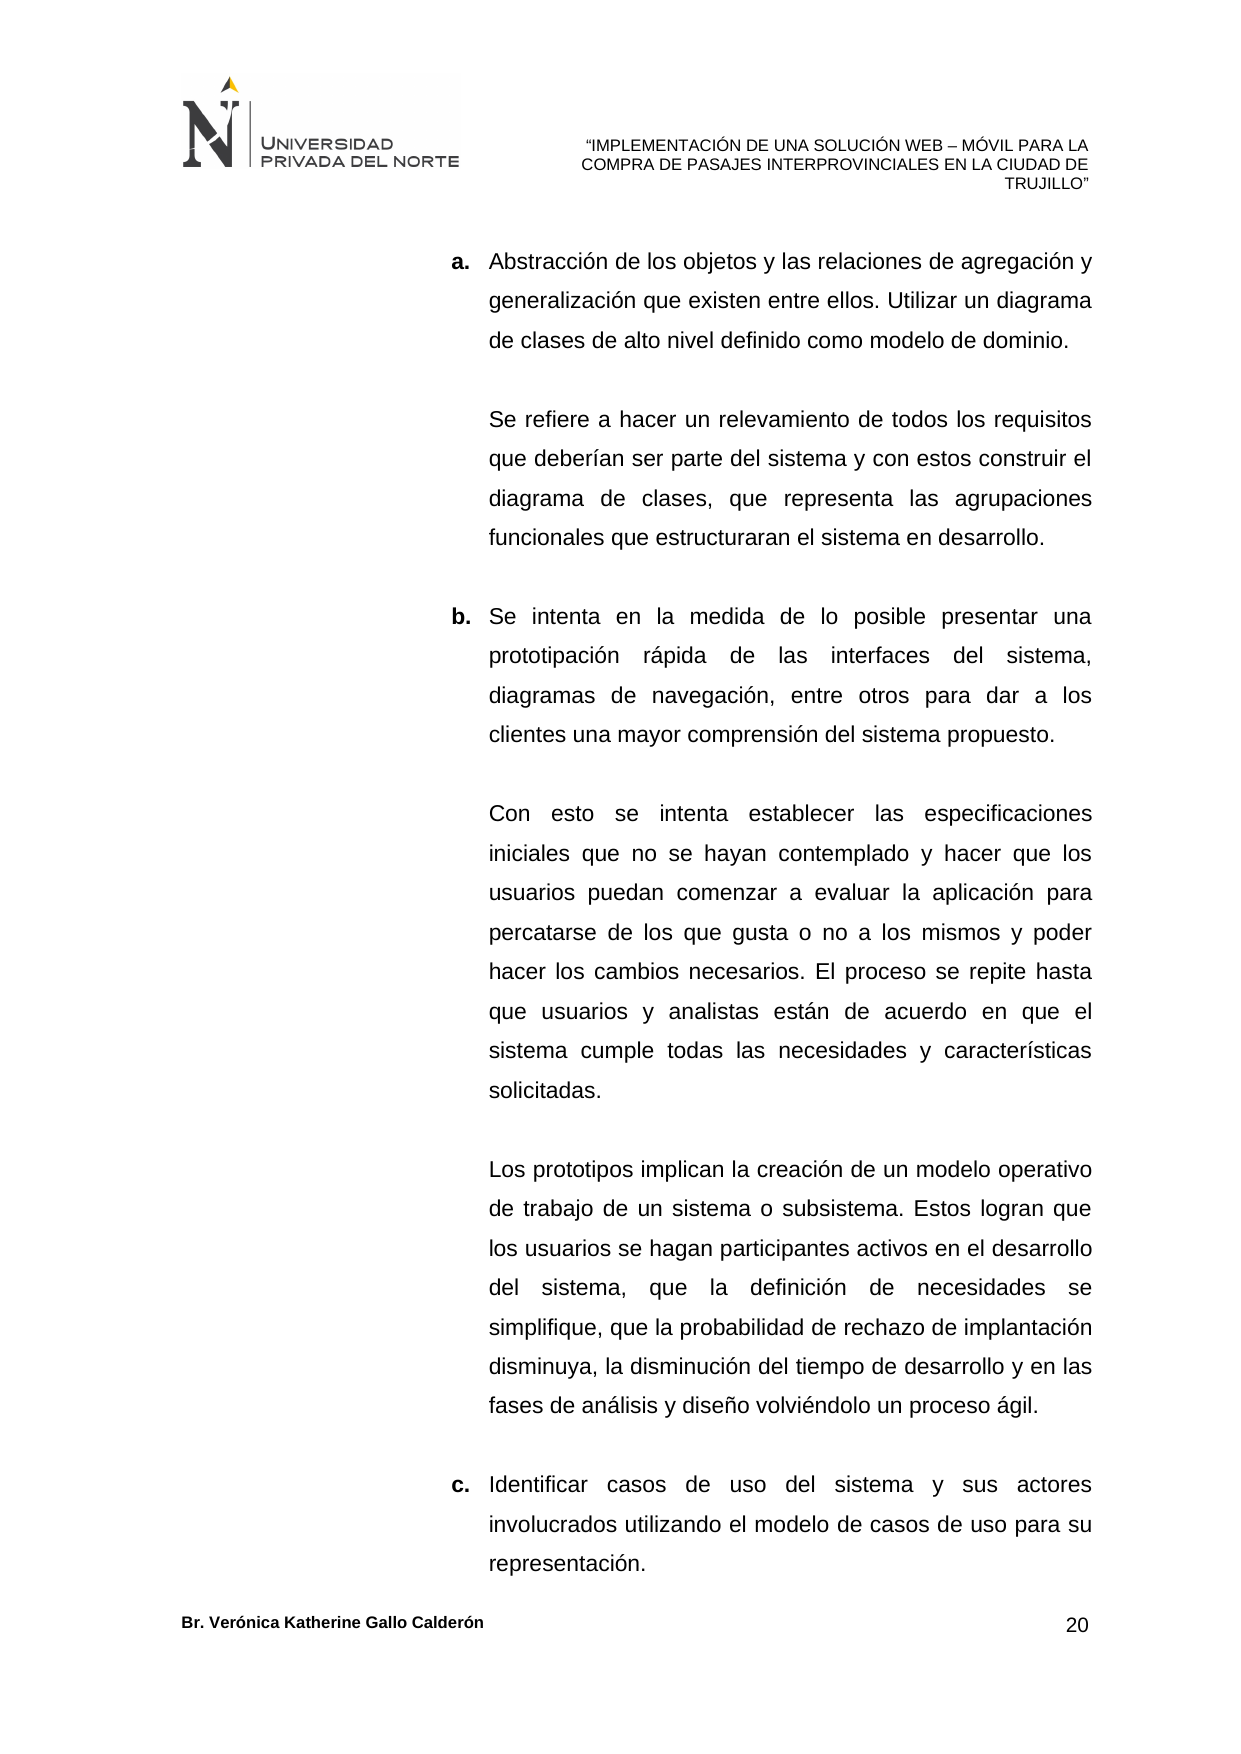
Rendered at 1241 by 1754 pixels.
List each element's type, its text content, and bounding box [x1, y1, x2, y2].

list Con esto se intenta establecer las especificaciones iniciales que no se hayan contemplado y hacer que los usuarios puedan comenzar a evaluar la aplicación para percatarse de los que gusta o no a los mismos y poder hacer los cambios necesarios. El proceso se repite hasta que usuarios y analistas están de acuerdo en que el sistema cumple todas las necesidades y características solicitadas. [488, 800, 1092, 1103]
picture [181, 73, 462, 169]
list Se refiere a hacer un relevamiento de todos los requisitos que deberían ser parte del sistema y con estos construir el diagrama de clases, que representa las agrupaciones funcionales que estructuraran el sistema en desarrollo. [488, 406, 1092, 550]
list Abstracción de los objetos y las relaciones de agregación y generalización que existen entre ellos. Utilizar un diagrama de clases de alto nivel definido como modelo de dominio. [451, 248, 1092, 353]
list Identificar casos de uso del sistema y sus actores involucrados utilizando el modelo de casos de uso para su representación. [451, 1471, 1092, 1577]
list Se intenta en la medida de lo posible presentar una prototipación rápida de las interfaces del sistema, diagramas de navegación, entre otros para dar a los clientes una mayor comprensión del sistema propuesto. [451, 603, 1092, 748]
list Los prototipos implican la creación de un modelo operativo de trabajo de un sistema o subsistema. Estos logran que los usuarios se hagan participantes activos en el desarrollo del sistema, que la definición de necesidades se simplifique, que la probabilidad de rechazo de implantación disminuya, la disminución del tiempo de desarrollo y en las fases de análisis y diseño volviéndolo un proceso ágil. [488, 1156, 1092, 1419]
